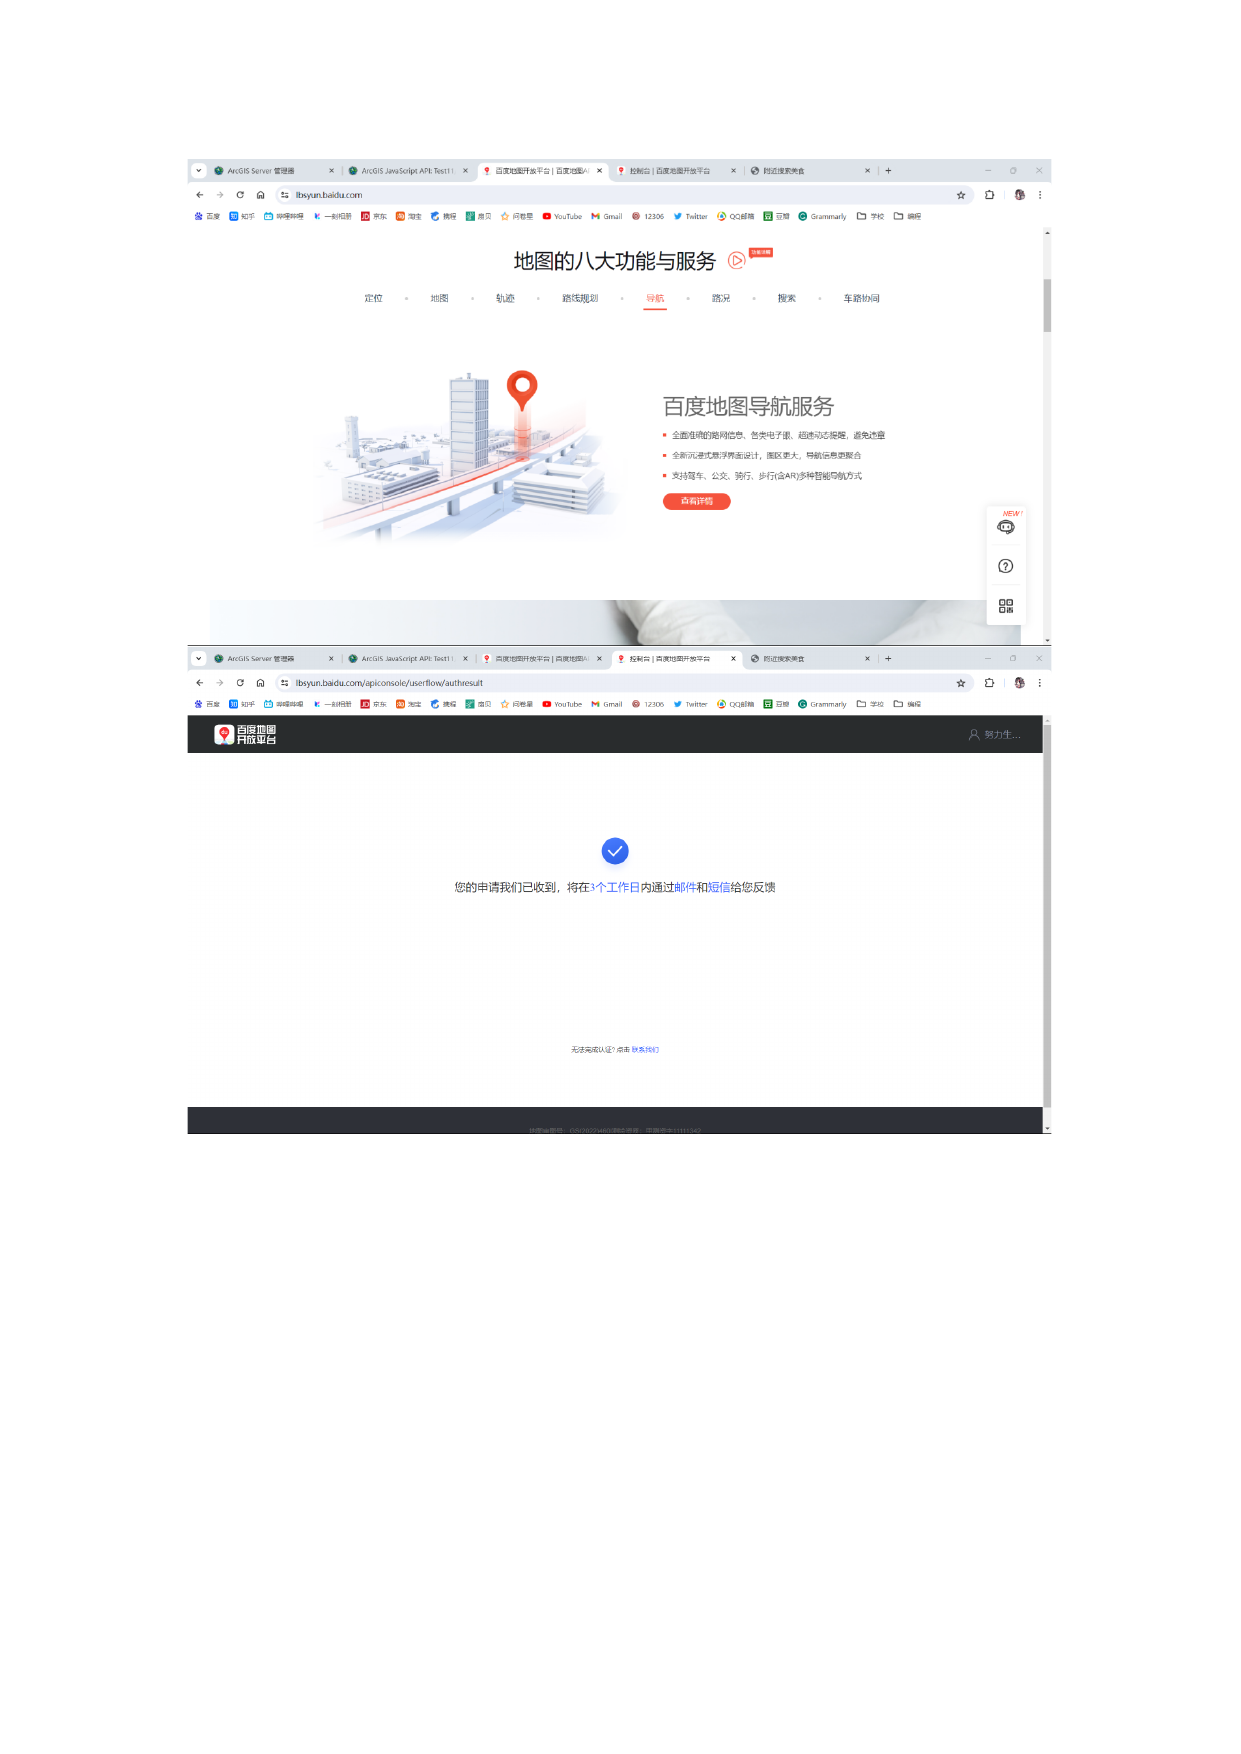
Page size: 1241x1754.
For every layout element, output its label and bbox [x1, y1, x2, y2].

picture [187, 159, 1052, 646]
picture [187, 647, 1052, 1134]
